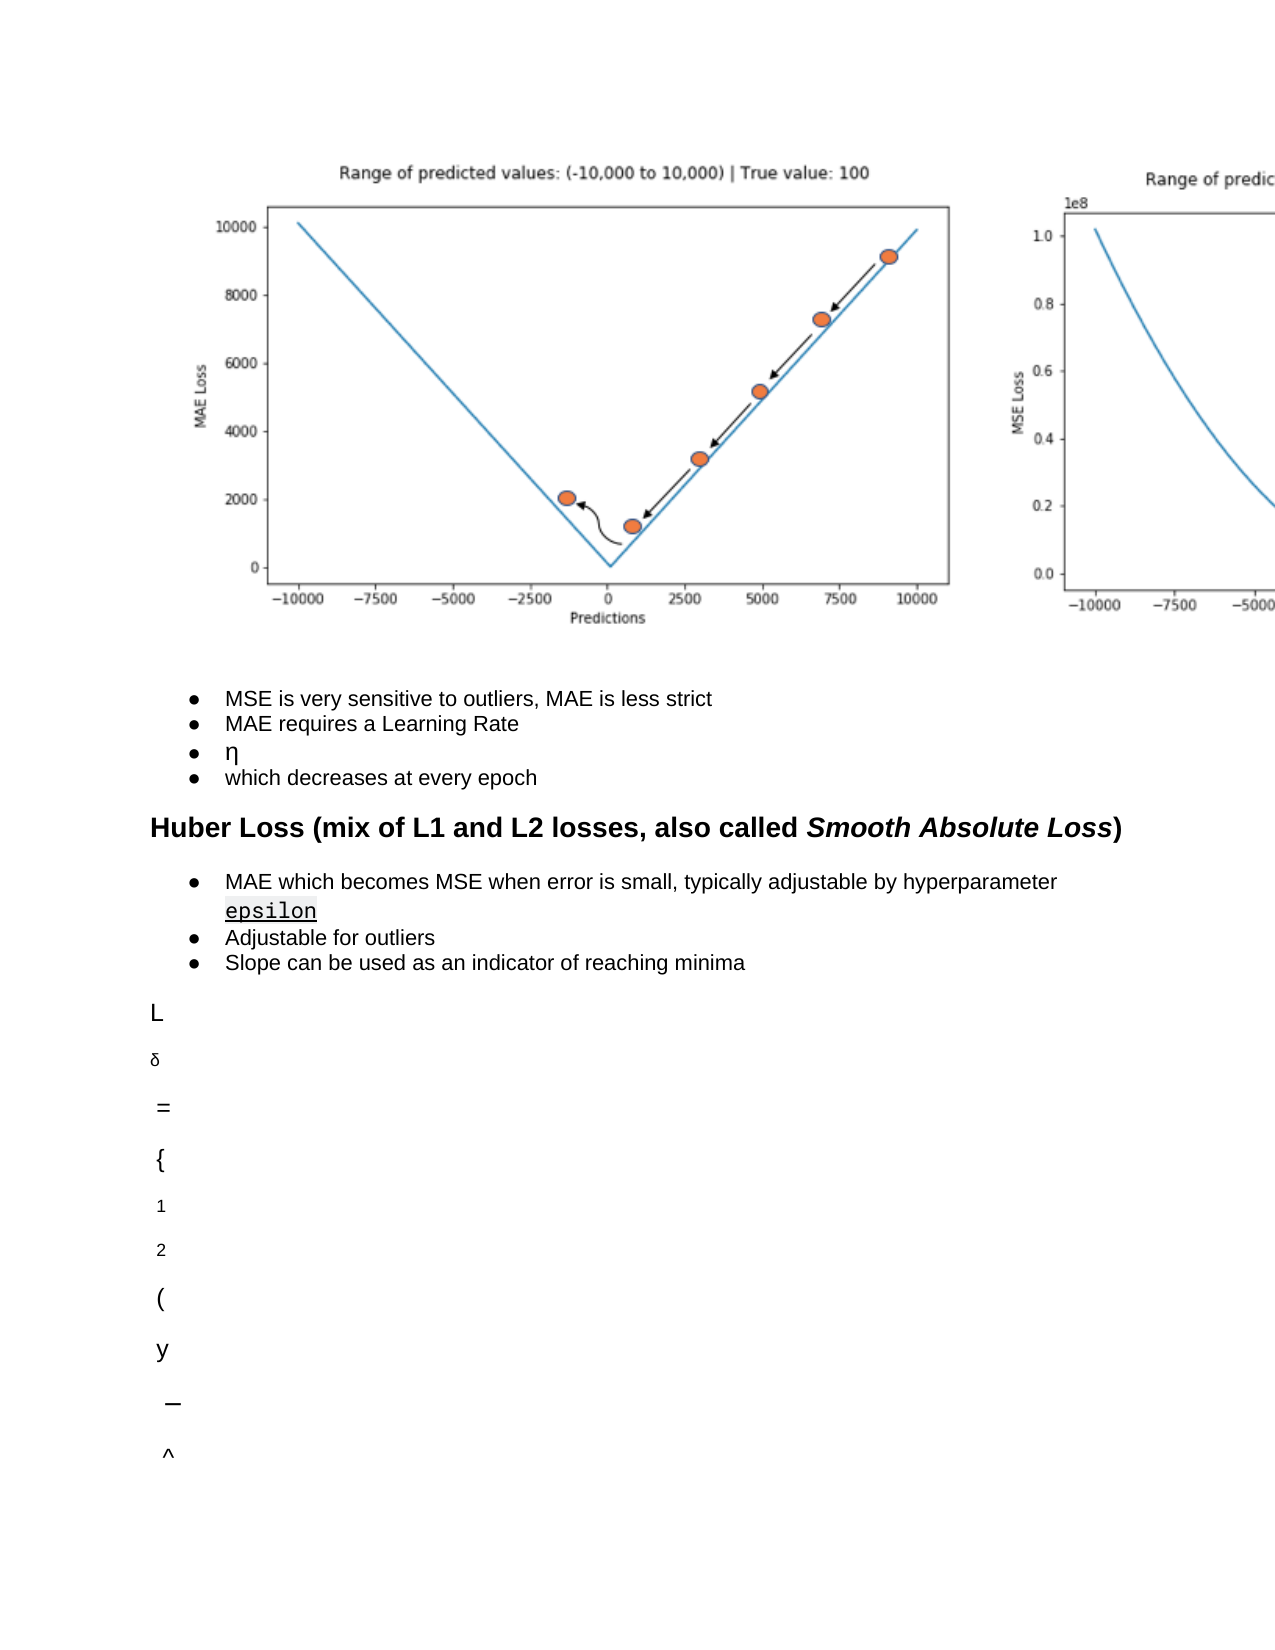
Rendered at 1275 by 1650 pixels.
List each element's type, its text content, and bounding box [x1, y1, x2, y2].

list Adjustable for outliers [187, 924, 1125, 949]
text 2 [156, 1239, 1125, 1260]
text ( [156, 1283, 1125, 1311]
list which decreases at every epoch [187, 765, 1125, 791]
picture [150, 150, 1275, 660]
text δ [150, 1049, 1125, 1070]
list η [187, 737, 1125, 765]
text { [156, 1144, 1125, 1173]
list MSE is very sensitive to outliers, MAE is less strict [187, 686, 1125, 711]
text L [150, 998, 1125, 1026]
text y [156, 1334, 1125, 1363]
text − [162, 1386, 1125, 1420]
list Slope can be used as an indicator of reaching minima [187, 949, 1125, 975]
text ^ [162, 1443, 1125, 1472]
text 1 [156, 1196, 1125, 1216]
subtitle Huber Loss (mix of L1 and L2 losses, also called Smooth Absolute Loss) [150, 811, 1125, 844]
list MAE requires a Learning Rate [187, 711, 1125, 737]
list MAE which becomes MSE when error is small, typically adjustable by hyperparameter epsilon [187, 867, 1125, 924]
text = [156, 1093, 1125, 1121]
